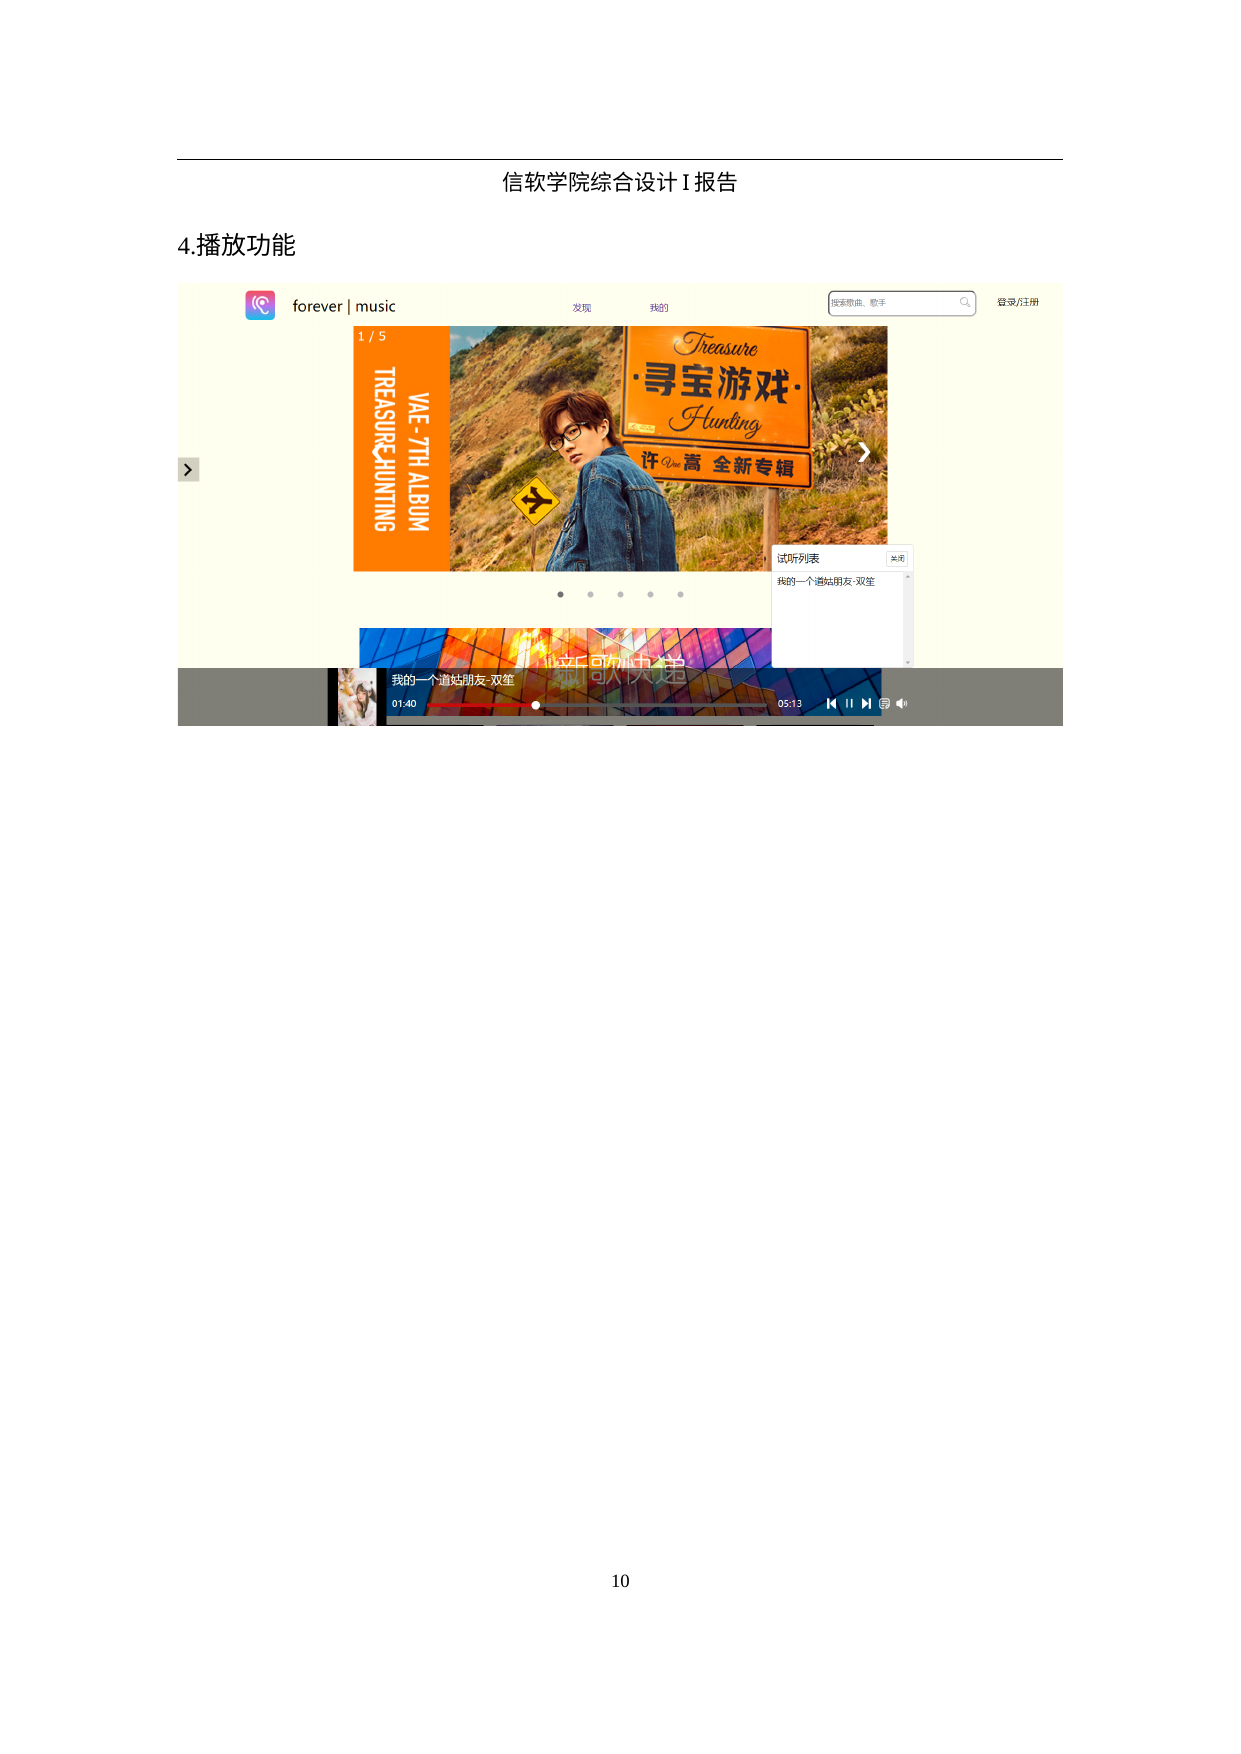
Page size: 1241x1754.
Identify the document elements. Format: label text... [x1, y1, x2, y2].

text 4.播放功能 [177, 211, 1063, 276]
picture [177, 283, 1063, 726]
